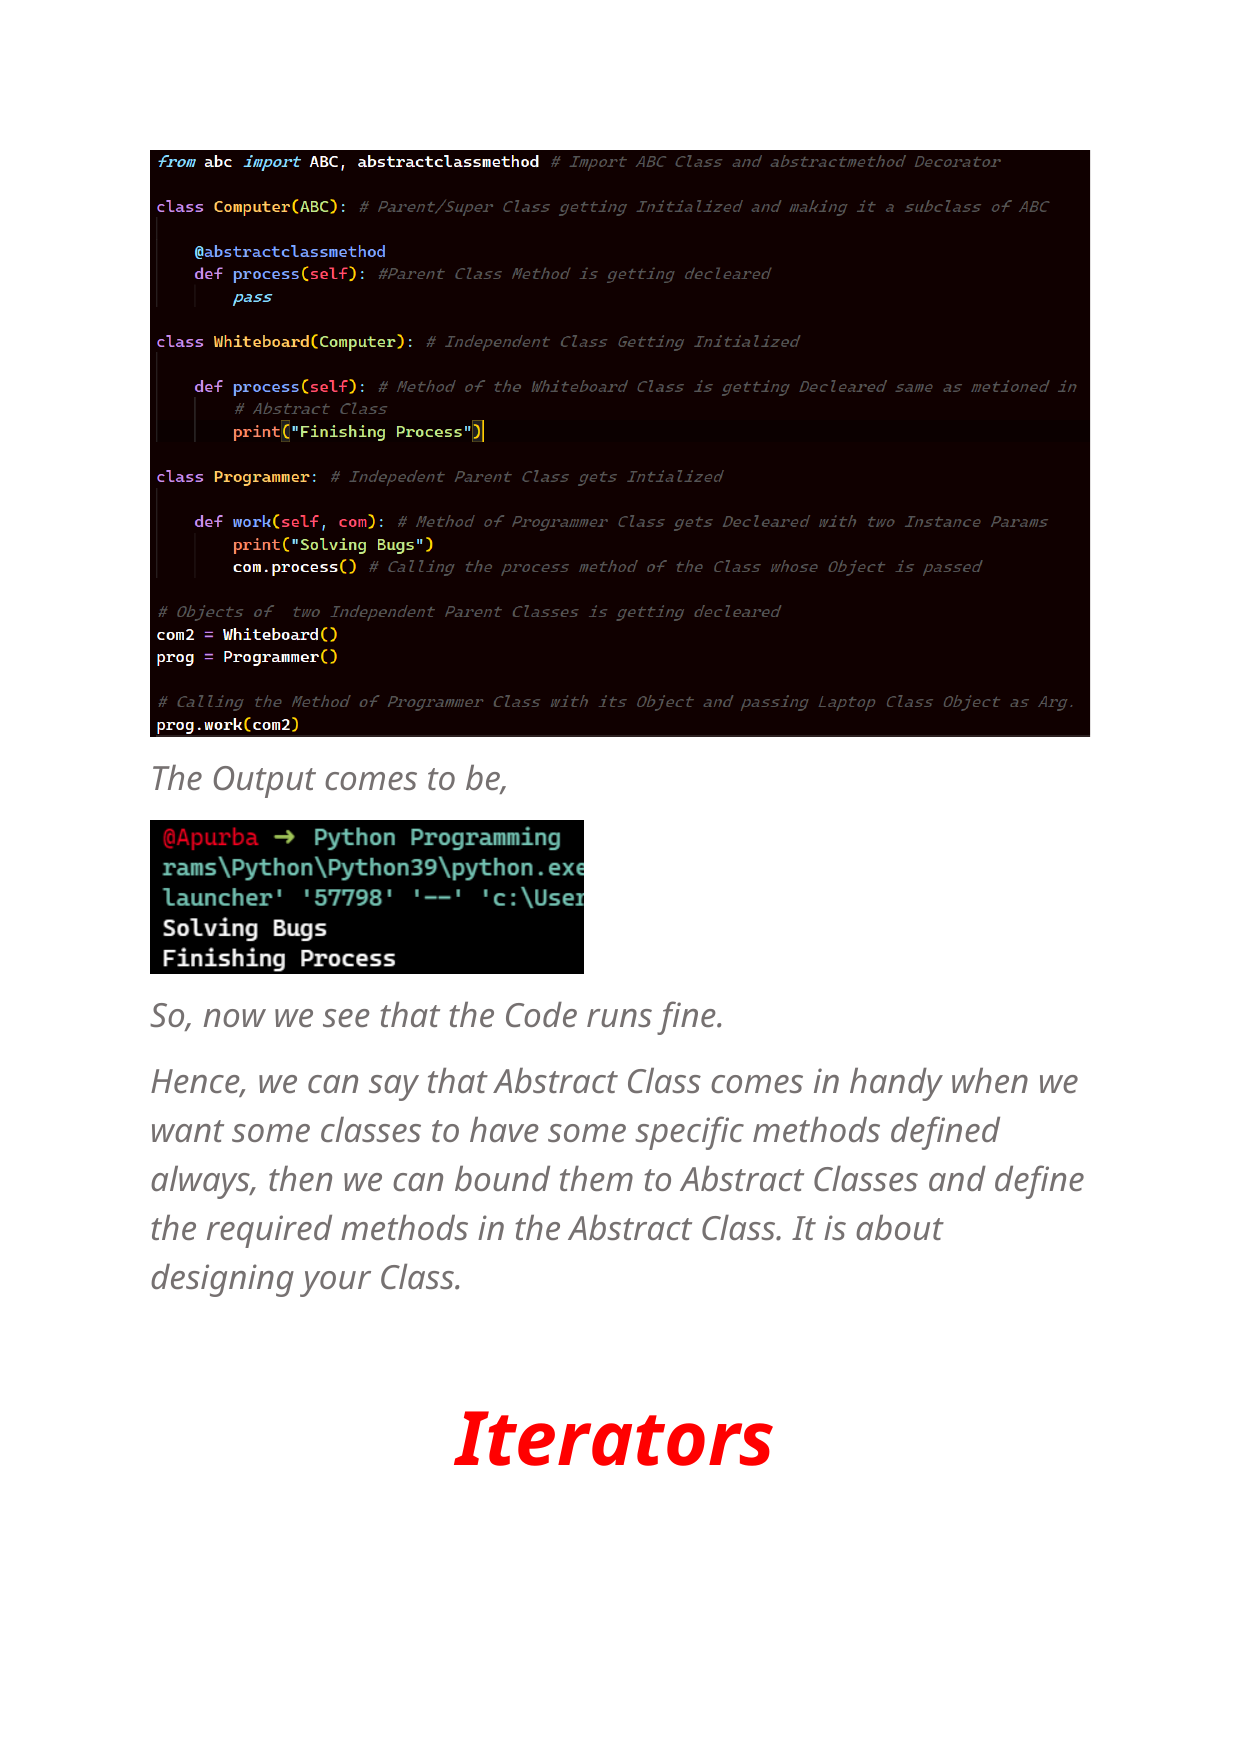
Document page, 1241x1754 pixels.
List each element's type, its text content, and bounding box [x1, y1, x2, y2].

text Hence, we can say that Abstract Class comes in handy when we want some classes to have some specific methods defined always, then we can bound them to Abstract Classes and define the required methods in the Abstract Class. It is about designing your Class. [150, 1058, 1090, 1299]
picture [150, 820, 584, 974]
picture [150, 150, 1091, 737]
text The Output comes to be, [150, 755, 1090, 801]
text So, now we see that the Code runs fine. [150, 992, 1090, 1038]
text Iterators [150, 1385, 1090, 1487]
